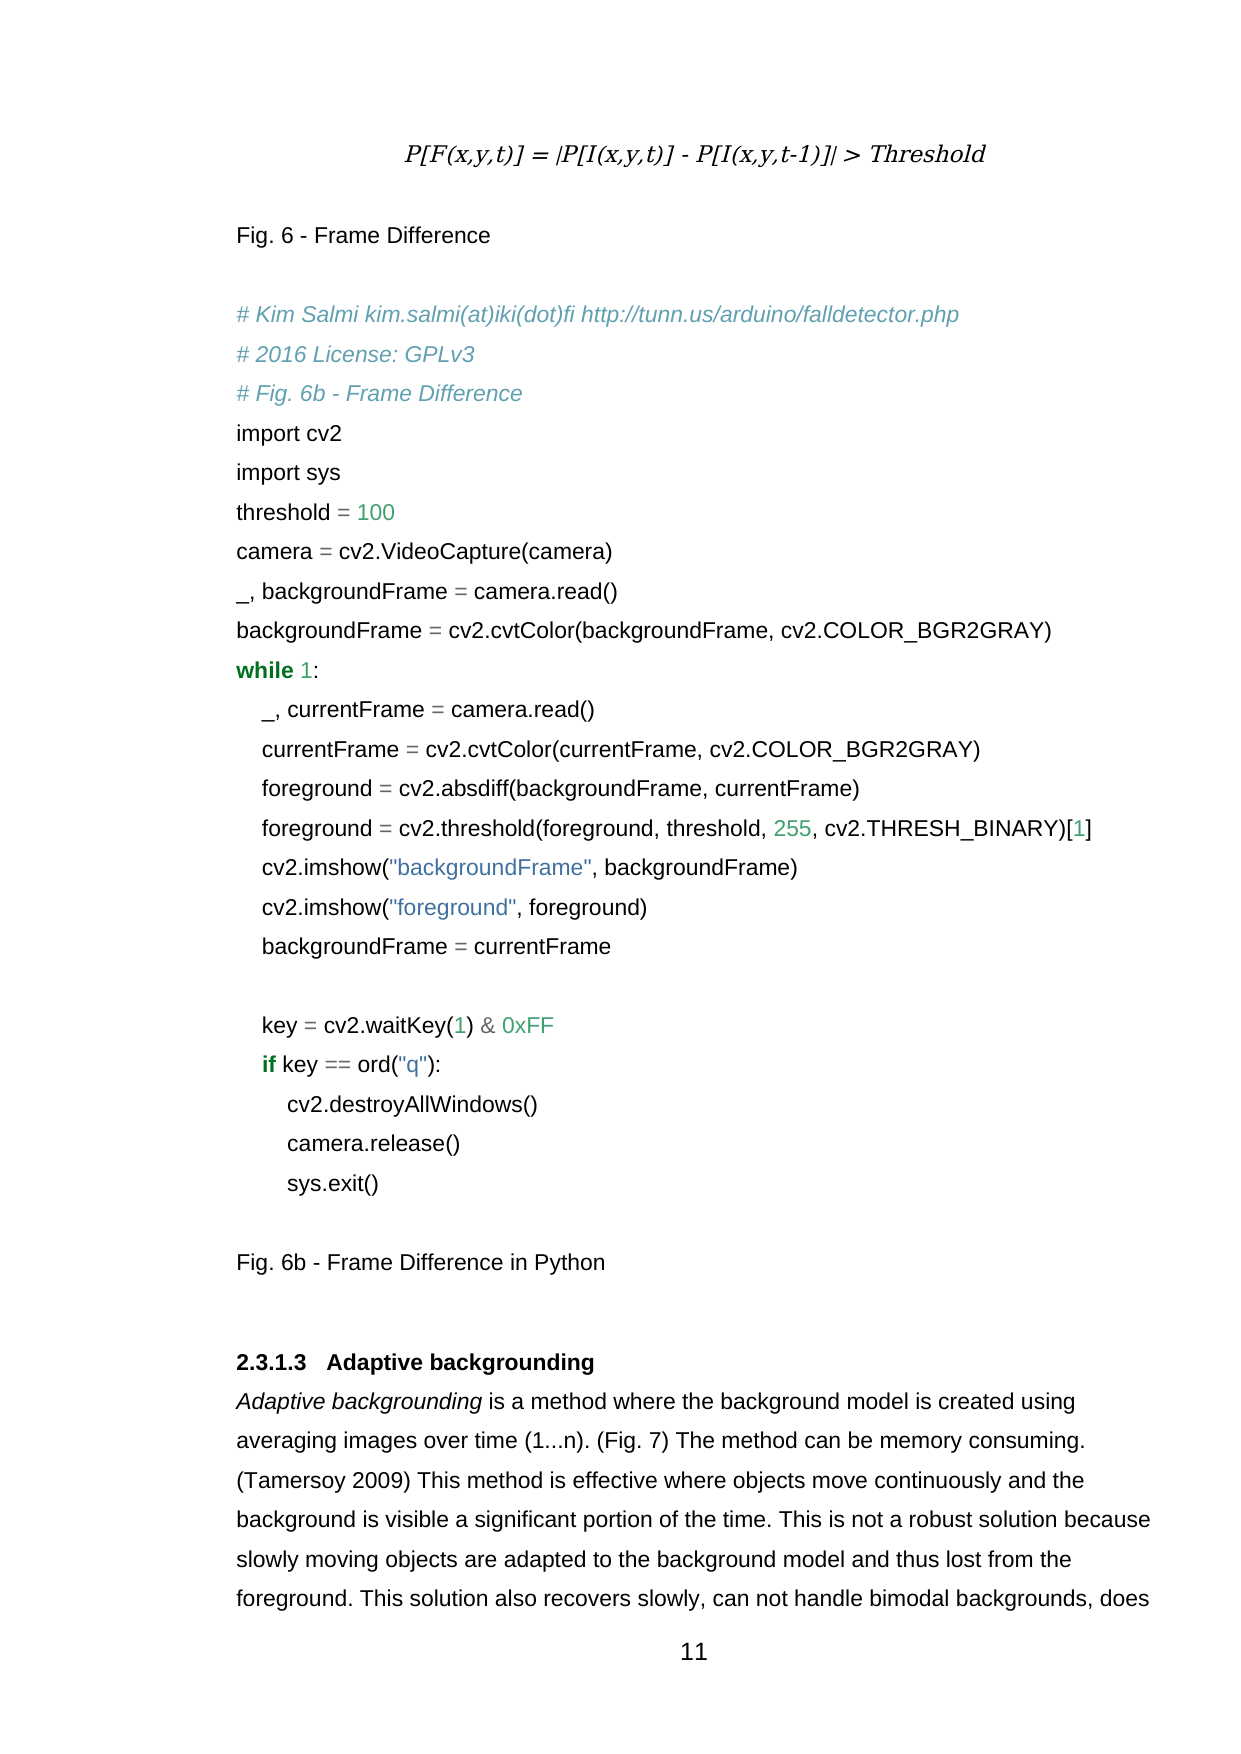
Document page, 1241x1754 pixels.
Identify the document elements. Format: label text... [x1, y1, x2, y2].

subtitle Adaptive backgrounding [236, 1348, 1152, 1375]
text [236, 1388, 1152, 1612]
text Fig. 6 - Frame Difference [236, 222, 1152, 249]
text P[F(x,y,t)] = |P[I(x,y,t)] - P[I(x,y,t-1)]| > Threshold [236, 140, 1152, 167]
text Fig. 6b - Frame Difference in Python [236, 1249, 1152, 1275]
text # Kim Salmi kim.salmi(at)iki(dot)fi http://tunn.us/arduino/falldetector.php # 2016 License: GPLv3 # Fig. 6b - Frame Difference import cv2 import sys threshold = 100 camera = cv2.VideoCapture(camera) _, backgroundFrame = camera.read() backgroundFrame = cv2.cvtColor(backgroundFrame, cv2.COLOR_BGR2GRAY) while 1: _, currentFrame = camera.read() currentFrame = cv2.cvtColor(currentFrame, cv2.COLOR_BGR2GRAY) foreground = cv2.absdiff(backgroundFrame, currentFrame) foreground = cv2.threshold(foreground, threshold, 255, cv2.THRESH_BINARY)[1] cv2.imshow("backgroundFrame", backgroundFrame) cv2.imshow("foreground", foreground) backgroundFrame = currentFrame key = cv2.waitKey(1) & 0xFF if key == ord("q"): cv2.destroyAllWindows() camera.release() sys.exit() [236, 301, 1152, 1196]
